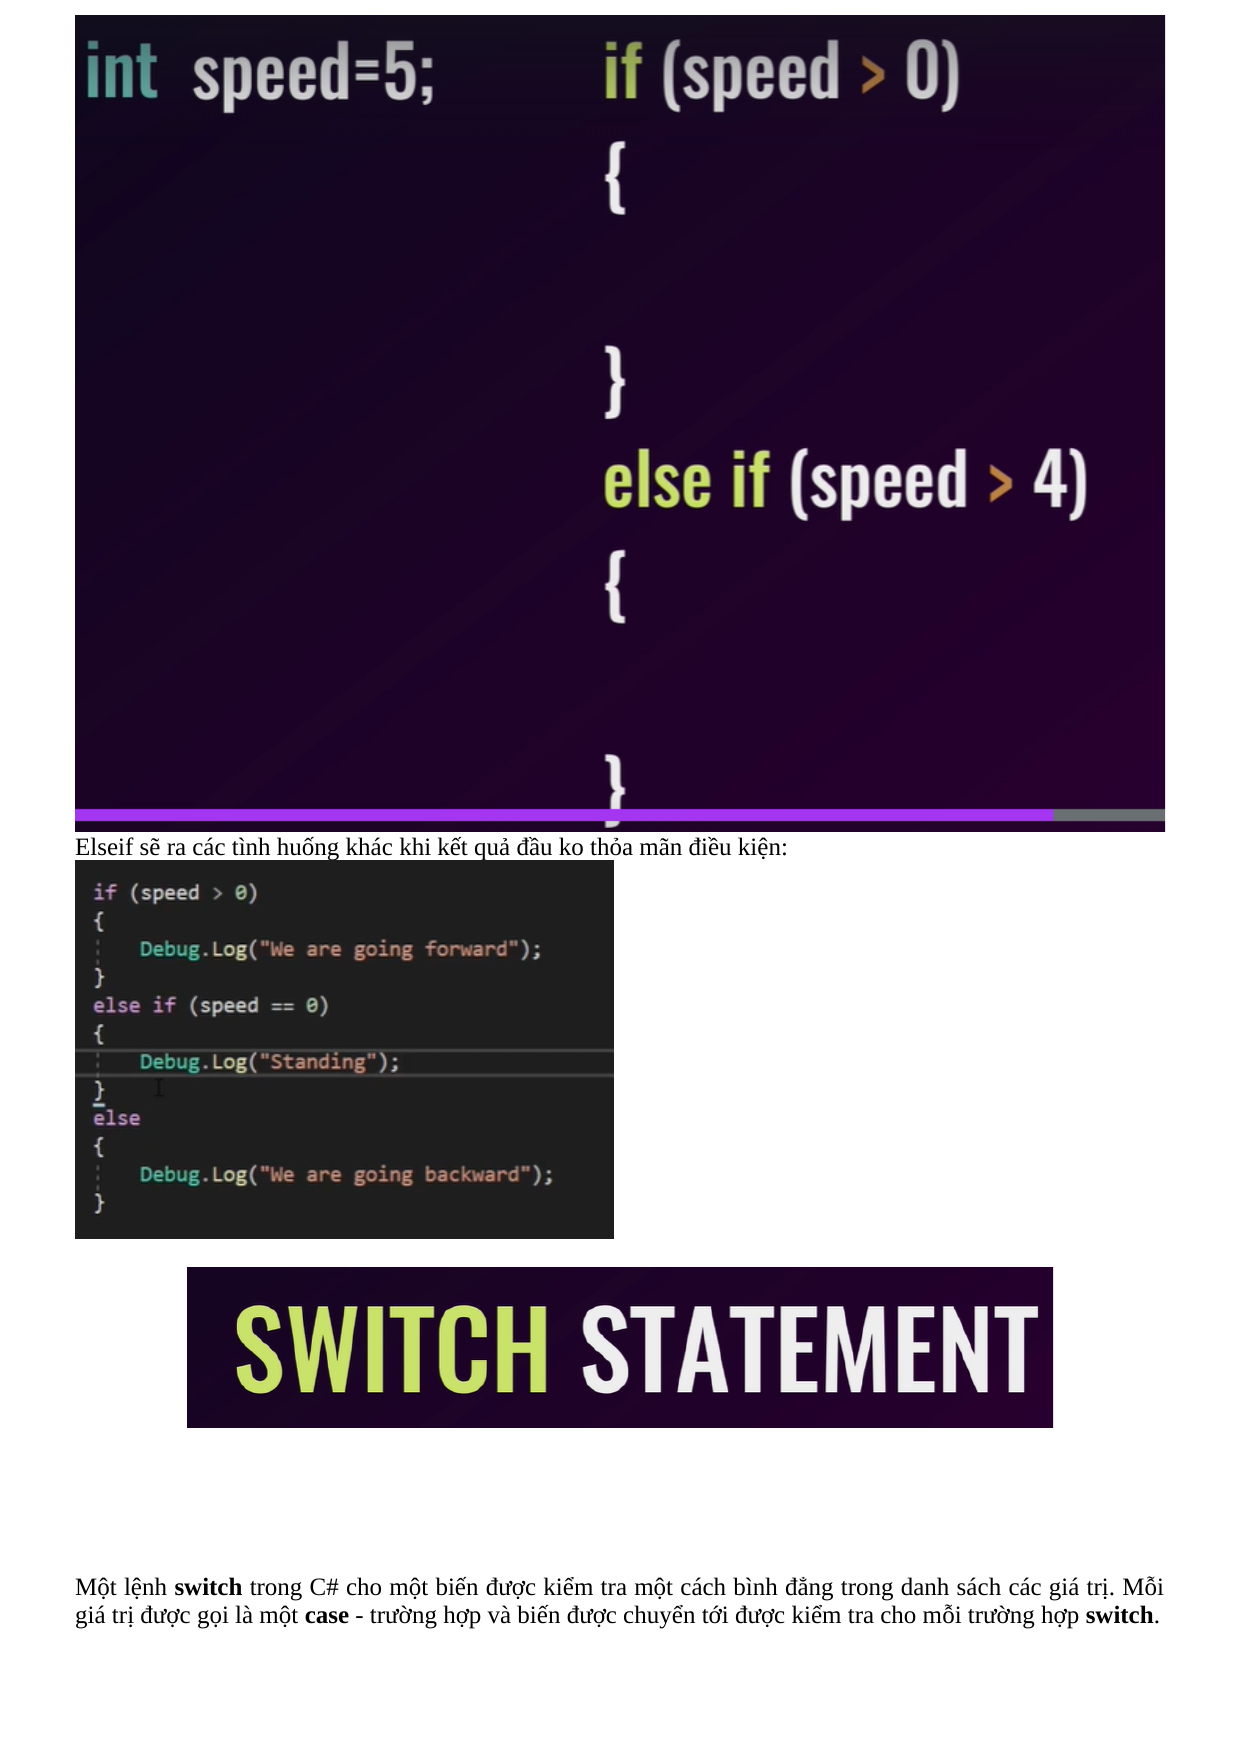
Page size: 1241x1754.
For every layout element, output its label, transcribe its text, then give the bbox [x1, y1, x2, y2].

picture [75, 15, 1166, 832]
picture [75, 860, 614, 1239]
text Elseif sẽ ra các tình huống khác khi kết quả đầu ko thỏa mãn điều kiện: [75, 832, 1165, 861]
text Một lệnh switch trong C# cho một biến được kiểm tra một cách bình đẳng trong danh sách các giá trị. Mỗi giá trị được gọi là một case - trường hợp và biến được chuyển tới được kiểm tra cho mỗi trường hợp switch. [75, 1572, 1165, 1629]
picture [187, 1267, 1054, 1428]
